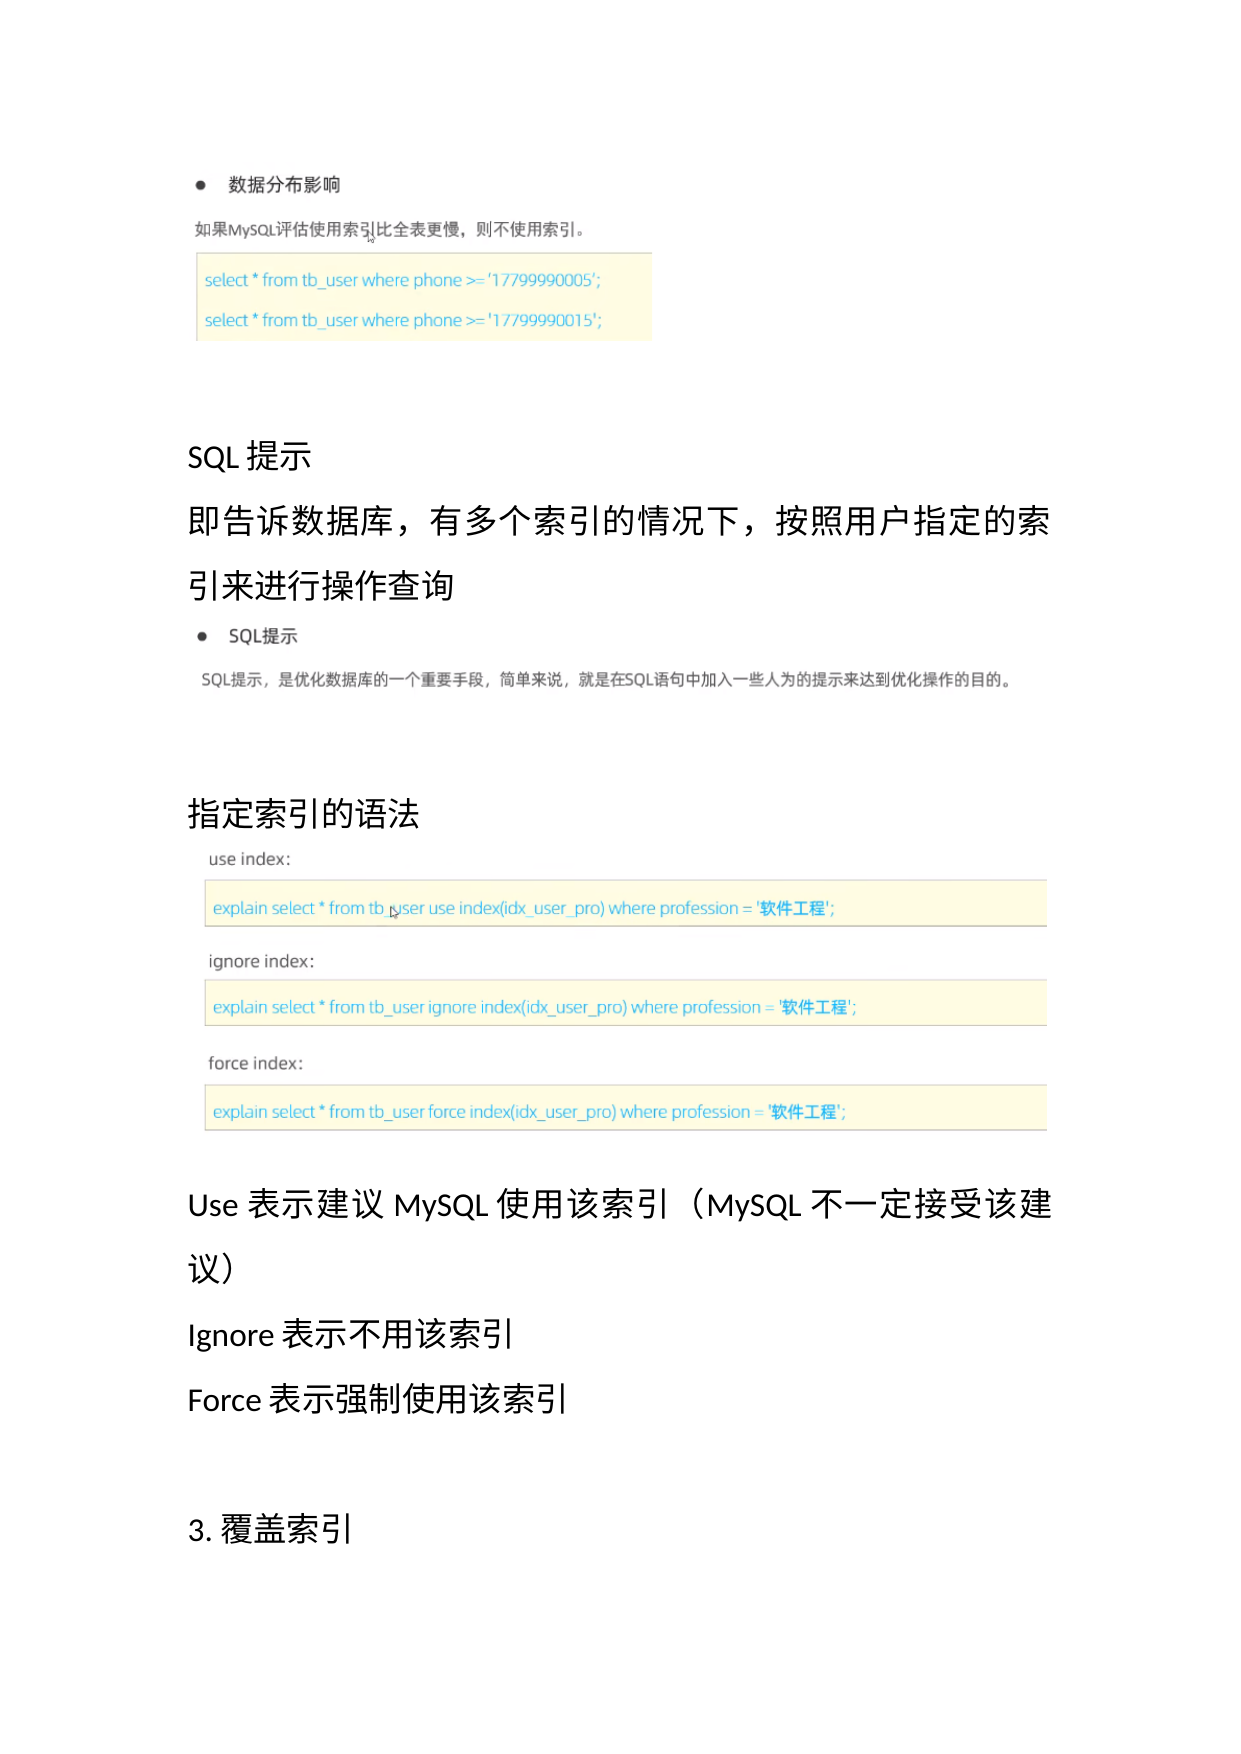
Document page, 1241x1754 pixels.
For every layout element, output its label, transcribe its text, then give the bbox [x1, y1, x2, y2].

picture [187, 844, 1047, 1141]
text SQL提示 [187, 422, 1053, 487]
text Ignore表示不用该索引 [187, 1299, 1053, 1364]
text 指定索引的语法 [187, 779, 1053, 844]
picture [187, 617, 1052, 702]
text 即告诉数据库，有多个索引的情况下，按照用户指定的索引来进行操作查询 [187, 487, 1053, 617]
list 覆盖索引 [187, 1494, 1053, 1559]
text Force表示强制使用该索引 [187, 1364, 1053, 1429]
picture [187, 162, 653, 341]
text Use表示建议MySQL使用该索引（MySQL不一定接受该建议） [187, 1169, 1053, 1299]
